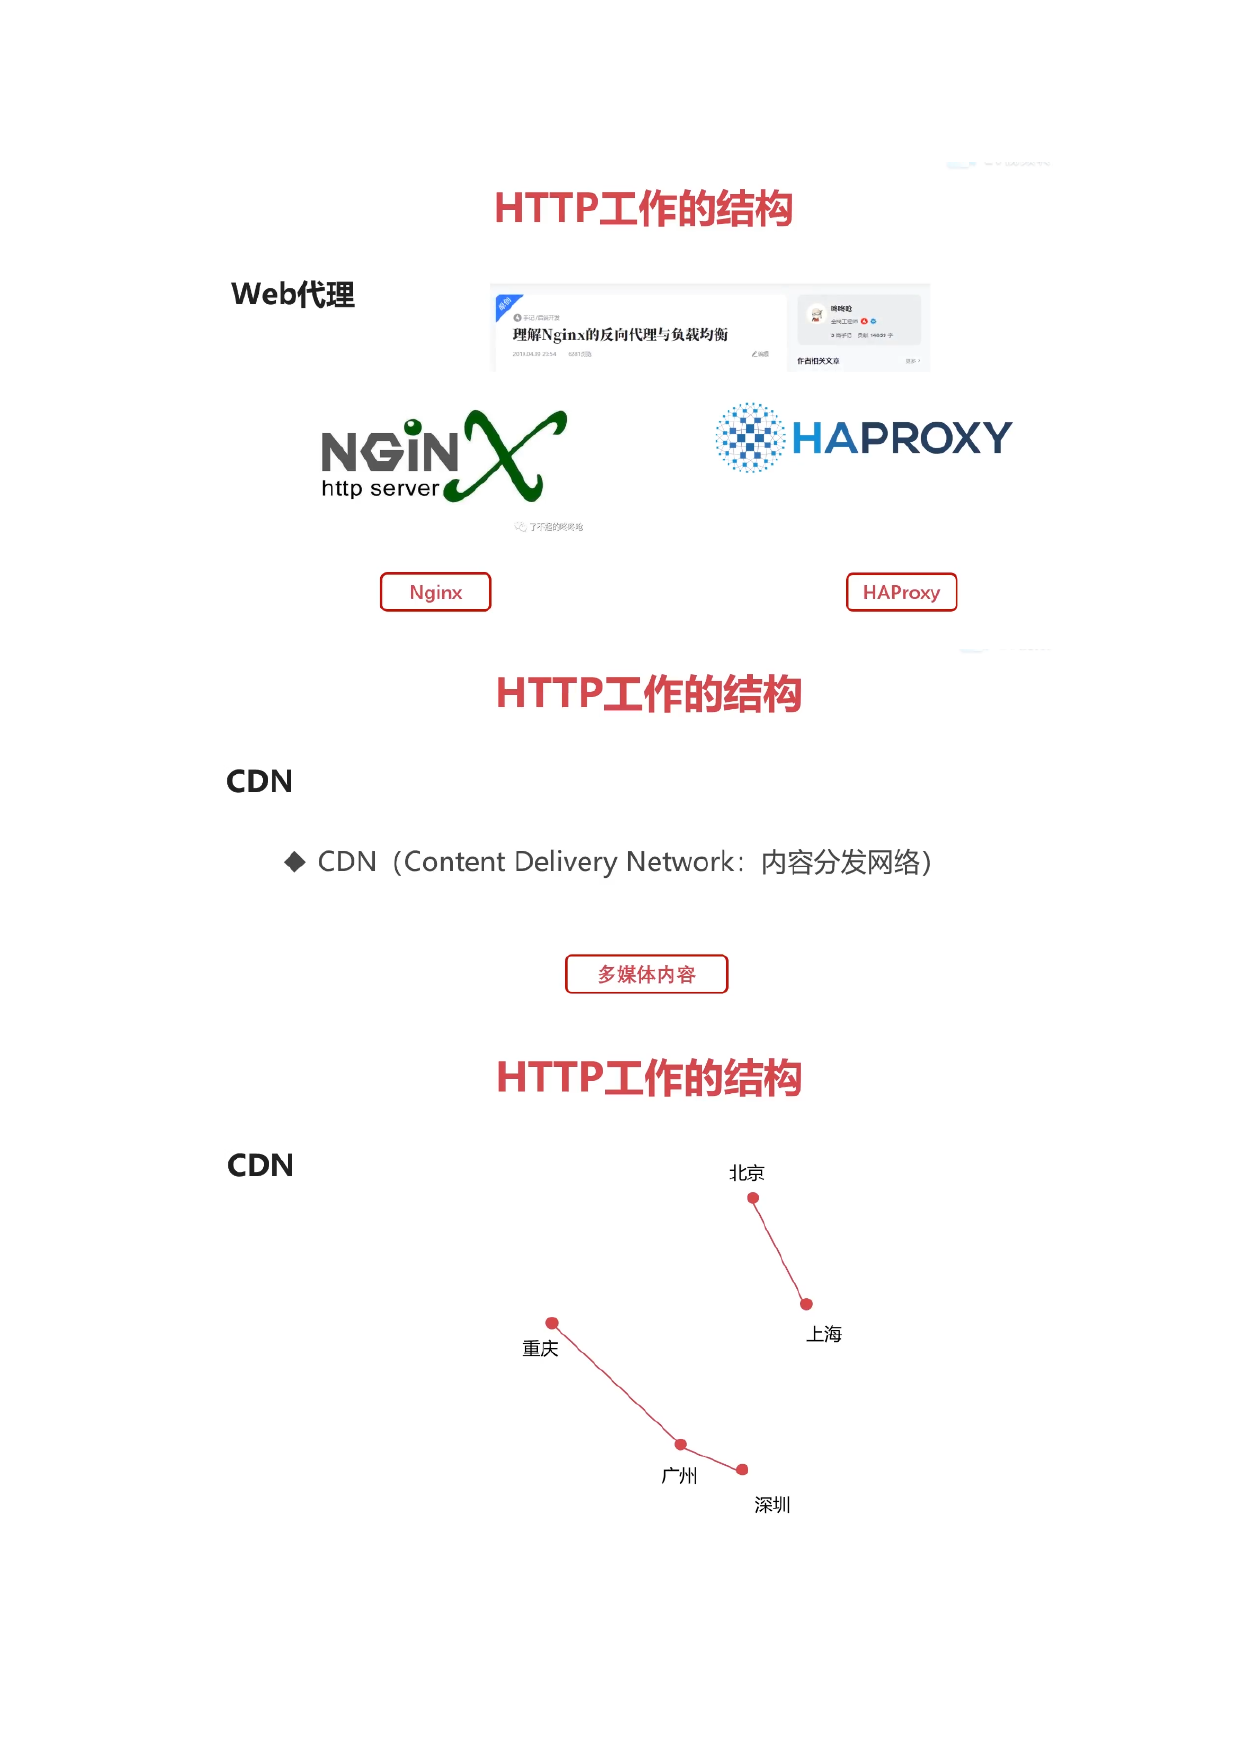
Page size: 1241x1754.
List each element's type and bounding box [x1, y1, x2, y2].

picture [187, 162, 1053, 633]
picture [187, 1039, 1053, 1526]
picture [187, 649, 1053, 1029]
